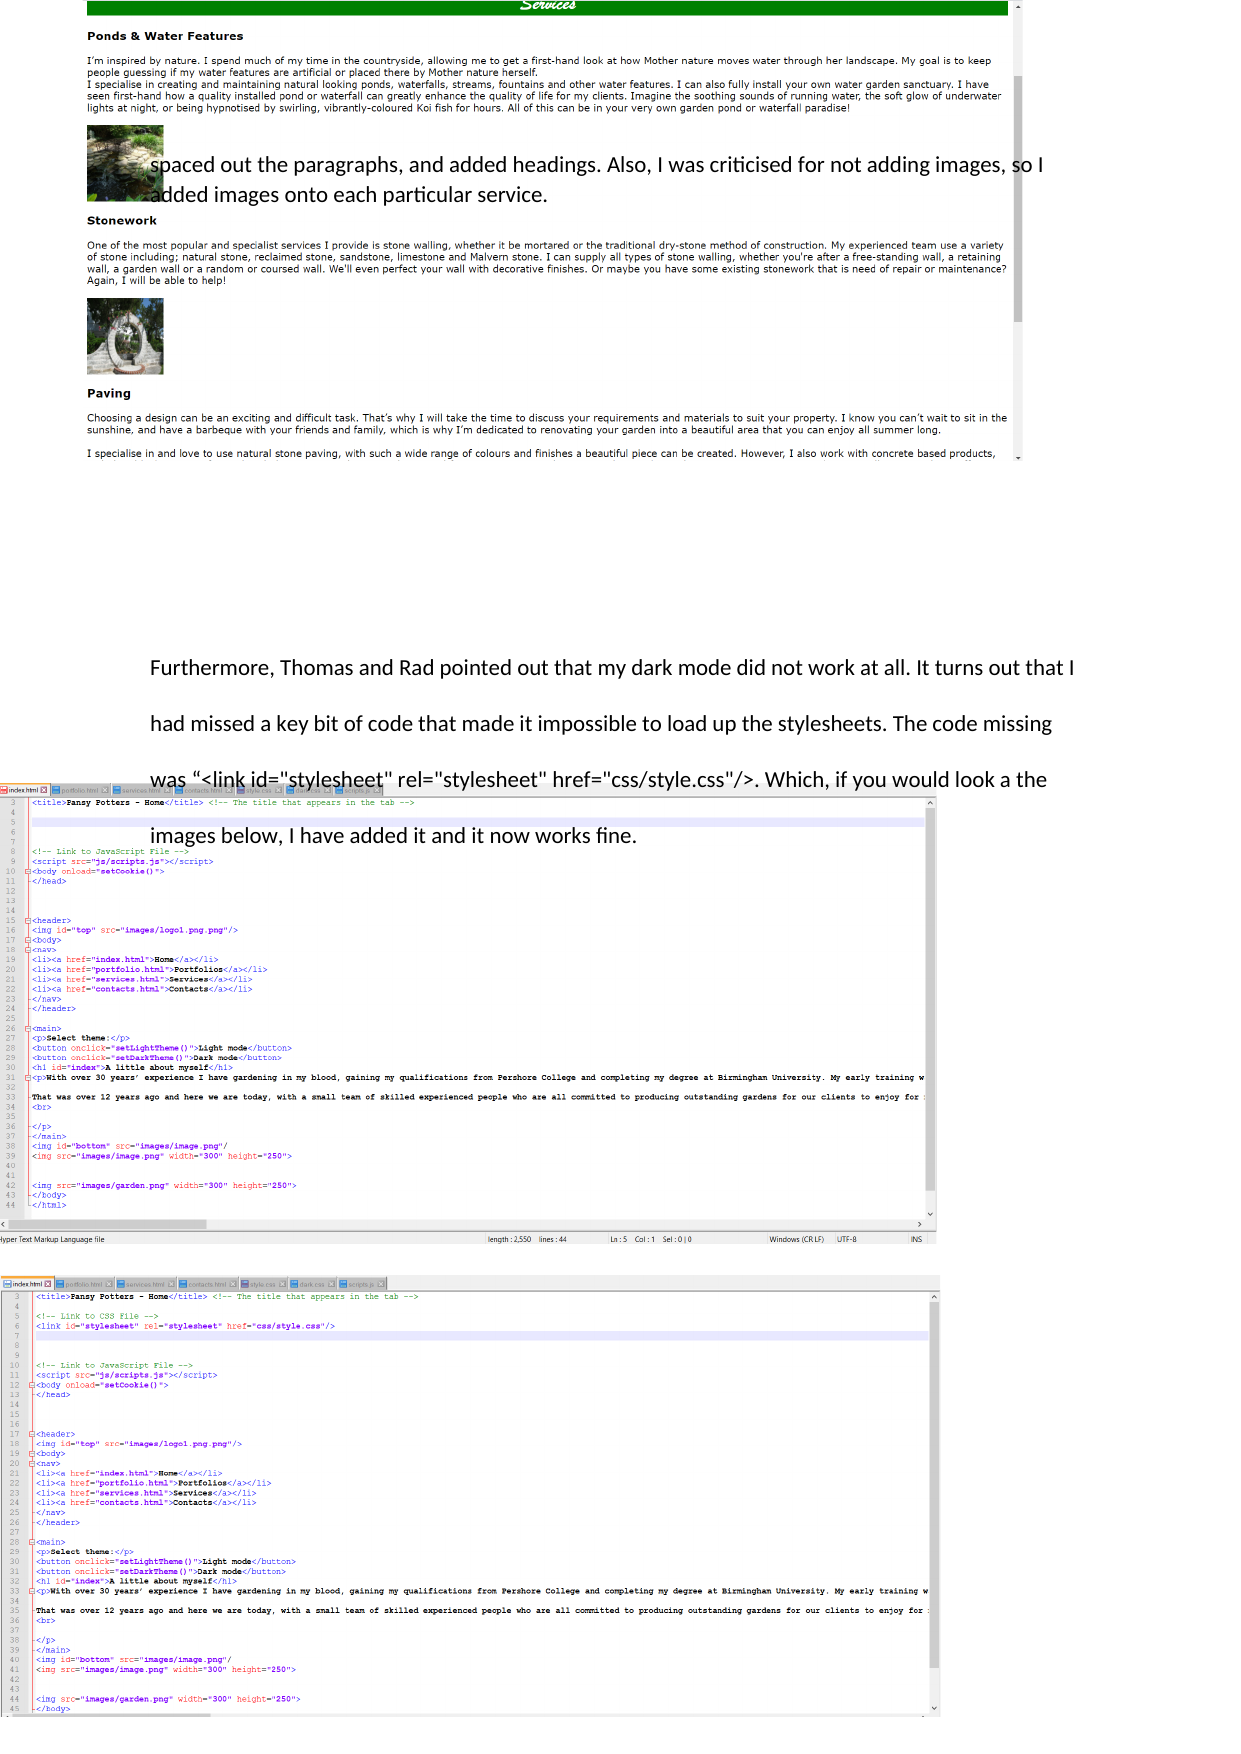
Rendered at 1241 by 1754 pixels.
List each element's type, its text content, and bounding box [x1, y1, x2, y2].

picture [0, 1275, 941, 1717]
picture [0, 783, 937, 1244]
picture [82, 0, 1023, 461]
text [150, 150, 1090, 208]
text Furthermore, Thomas and Rad pointed out that my dark mode did not work at all. It turns out that I had missed a key bit of code that made it impossible to load up the stylesheets. The code missing was “<link id="stylesheet" rel="stylesheet" href="css/style.css"/>. Which, if you would look a the images below, I have added it and it now works fine. [150, 653, 1090, 849]
